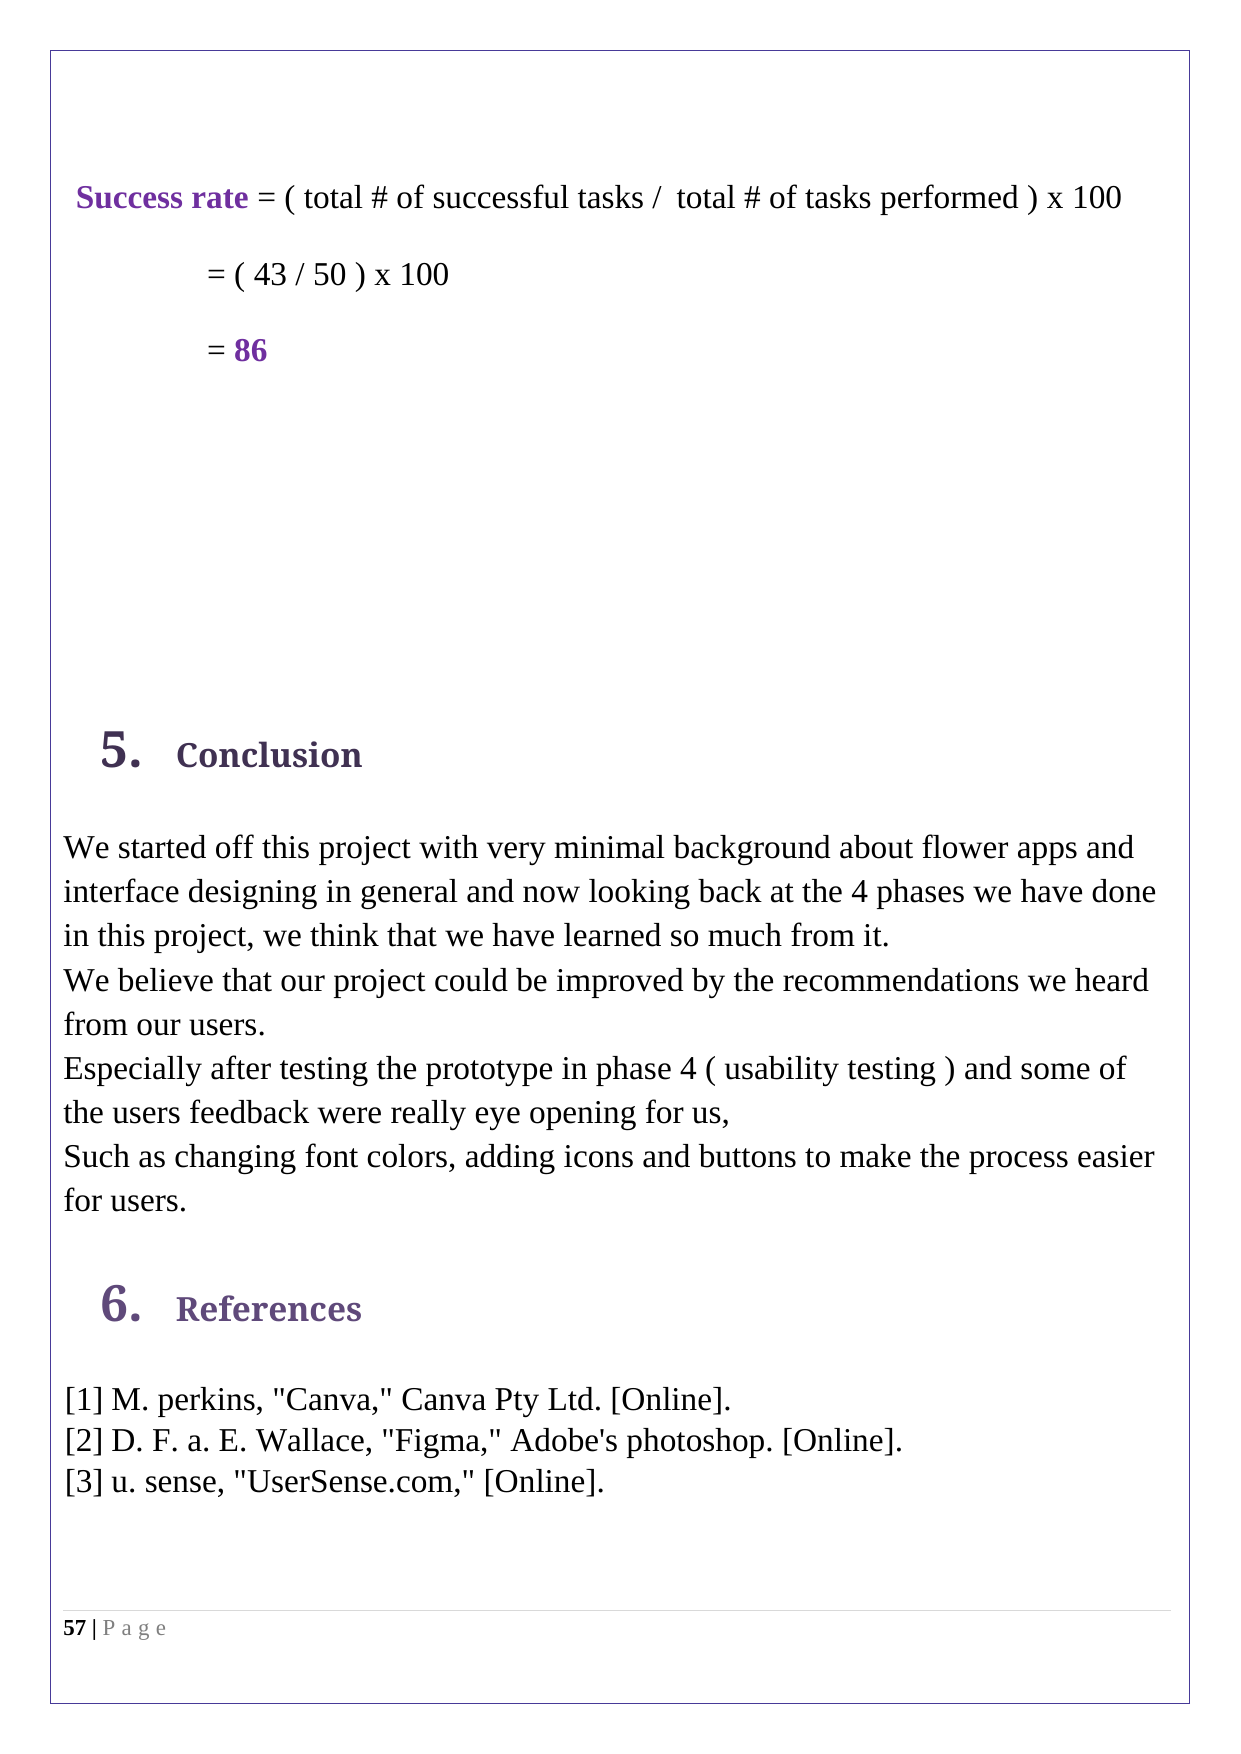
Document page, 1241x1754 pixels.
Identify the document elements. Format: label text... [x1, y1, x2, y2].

text = ( 43 / 50 ) x 100 [207, 254, 1171, 292]
text = 86 [207, 331, 1171, 369]
text Such as changing font colors, adding icons and buttons to make the process easier for users. [63, 1136, 1171, 1218]
subtitle Conclusion [101, 714, 1171, 782]
text Success rate = ( total # of successful tasks / total # of tasks performed ) x 100 [76, 177, 1171, 216]
text Especially after testing the prototype in phase 4 ( usability testing ) and some of the users feedback were really eye opening for us, [63, 1048, 1171, 1130]
text We started off this project with very minimal background about flower apps and interface designing in general and now looking back at the 4 phases we have done in this project, we think that we have learned so much from it. [63, 828, 1171, 954]
text We believe that our project could be improved by the recommendations we heard from our users. [63, 960, 1171, 1042]
